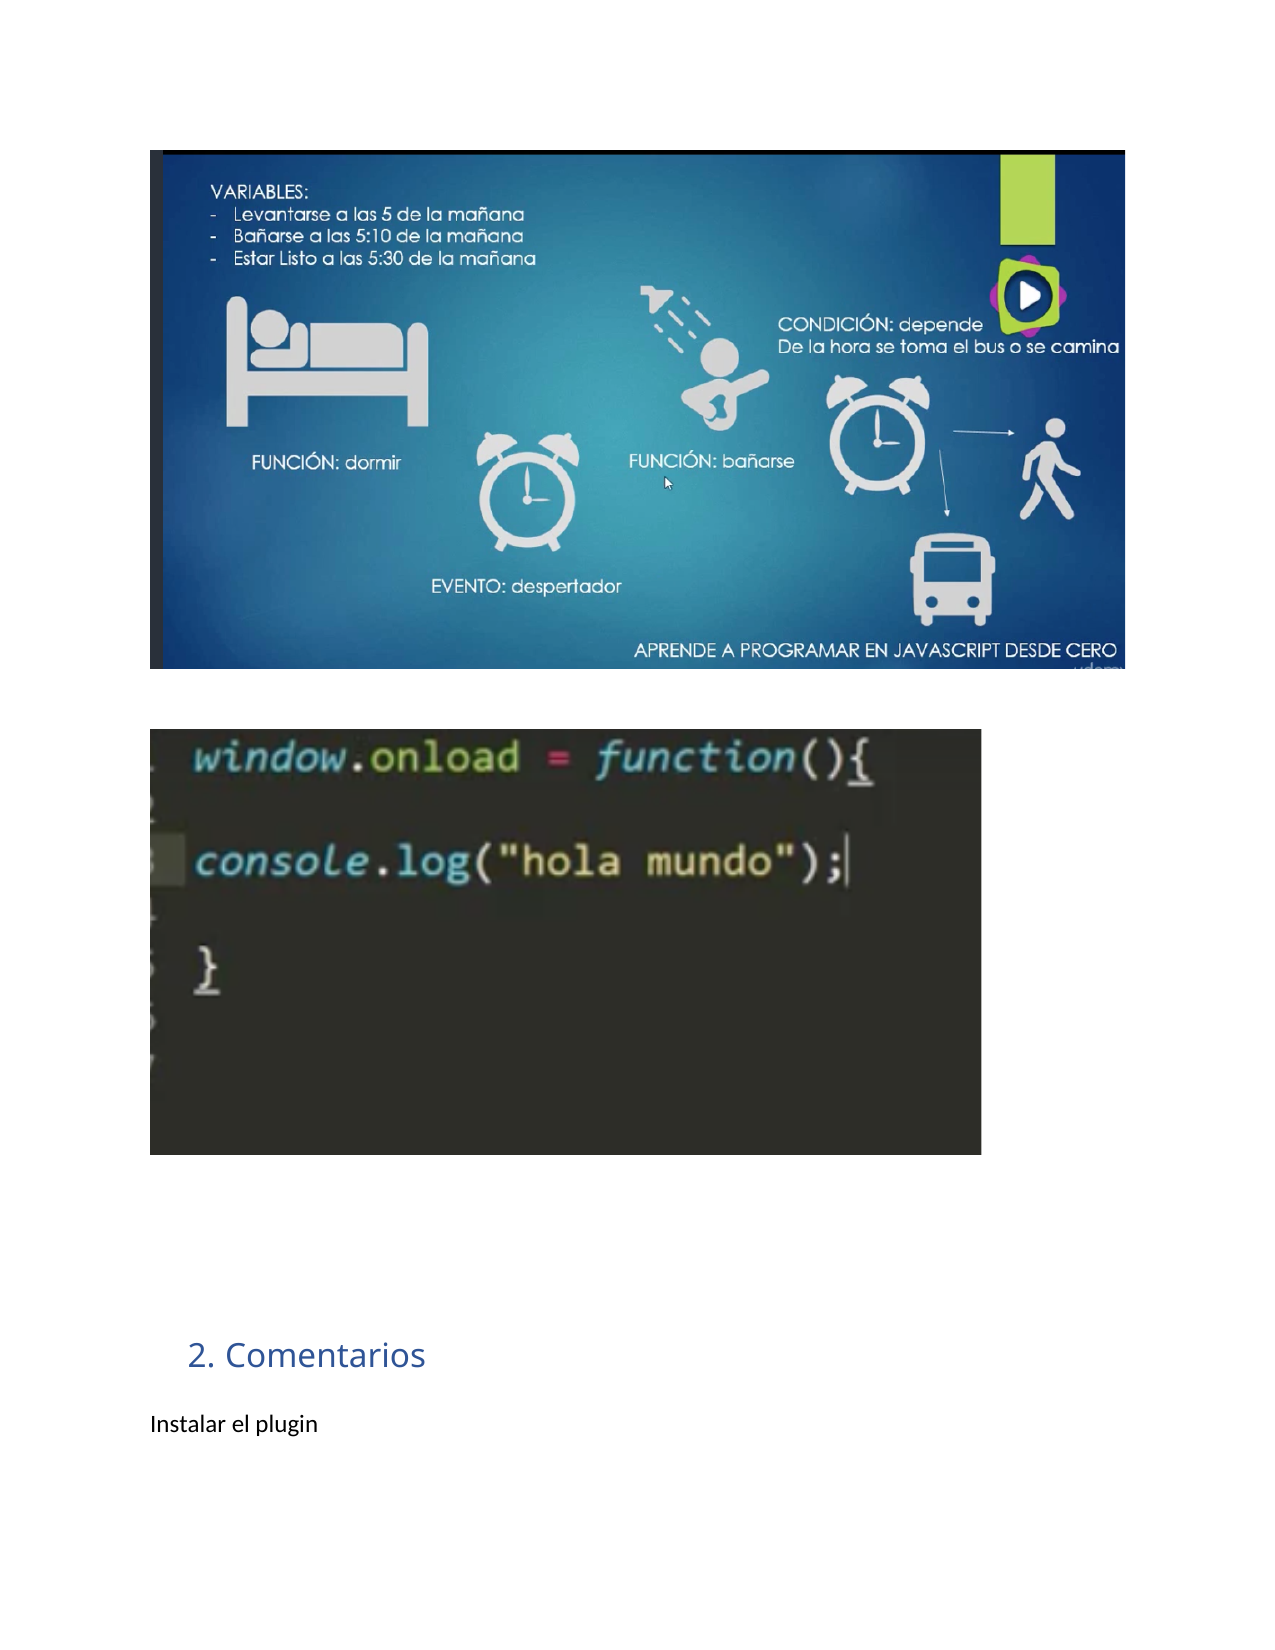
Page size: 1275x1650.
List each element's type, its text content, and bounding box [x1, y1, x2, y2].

text Instalar el plugin [150, 1408, 1125, 1438]
picture [150, 729, 982, 1155]
subtitle Comentarios [187, 1332, 1125, 1377]
picture [150, 150, 1125, 669]
